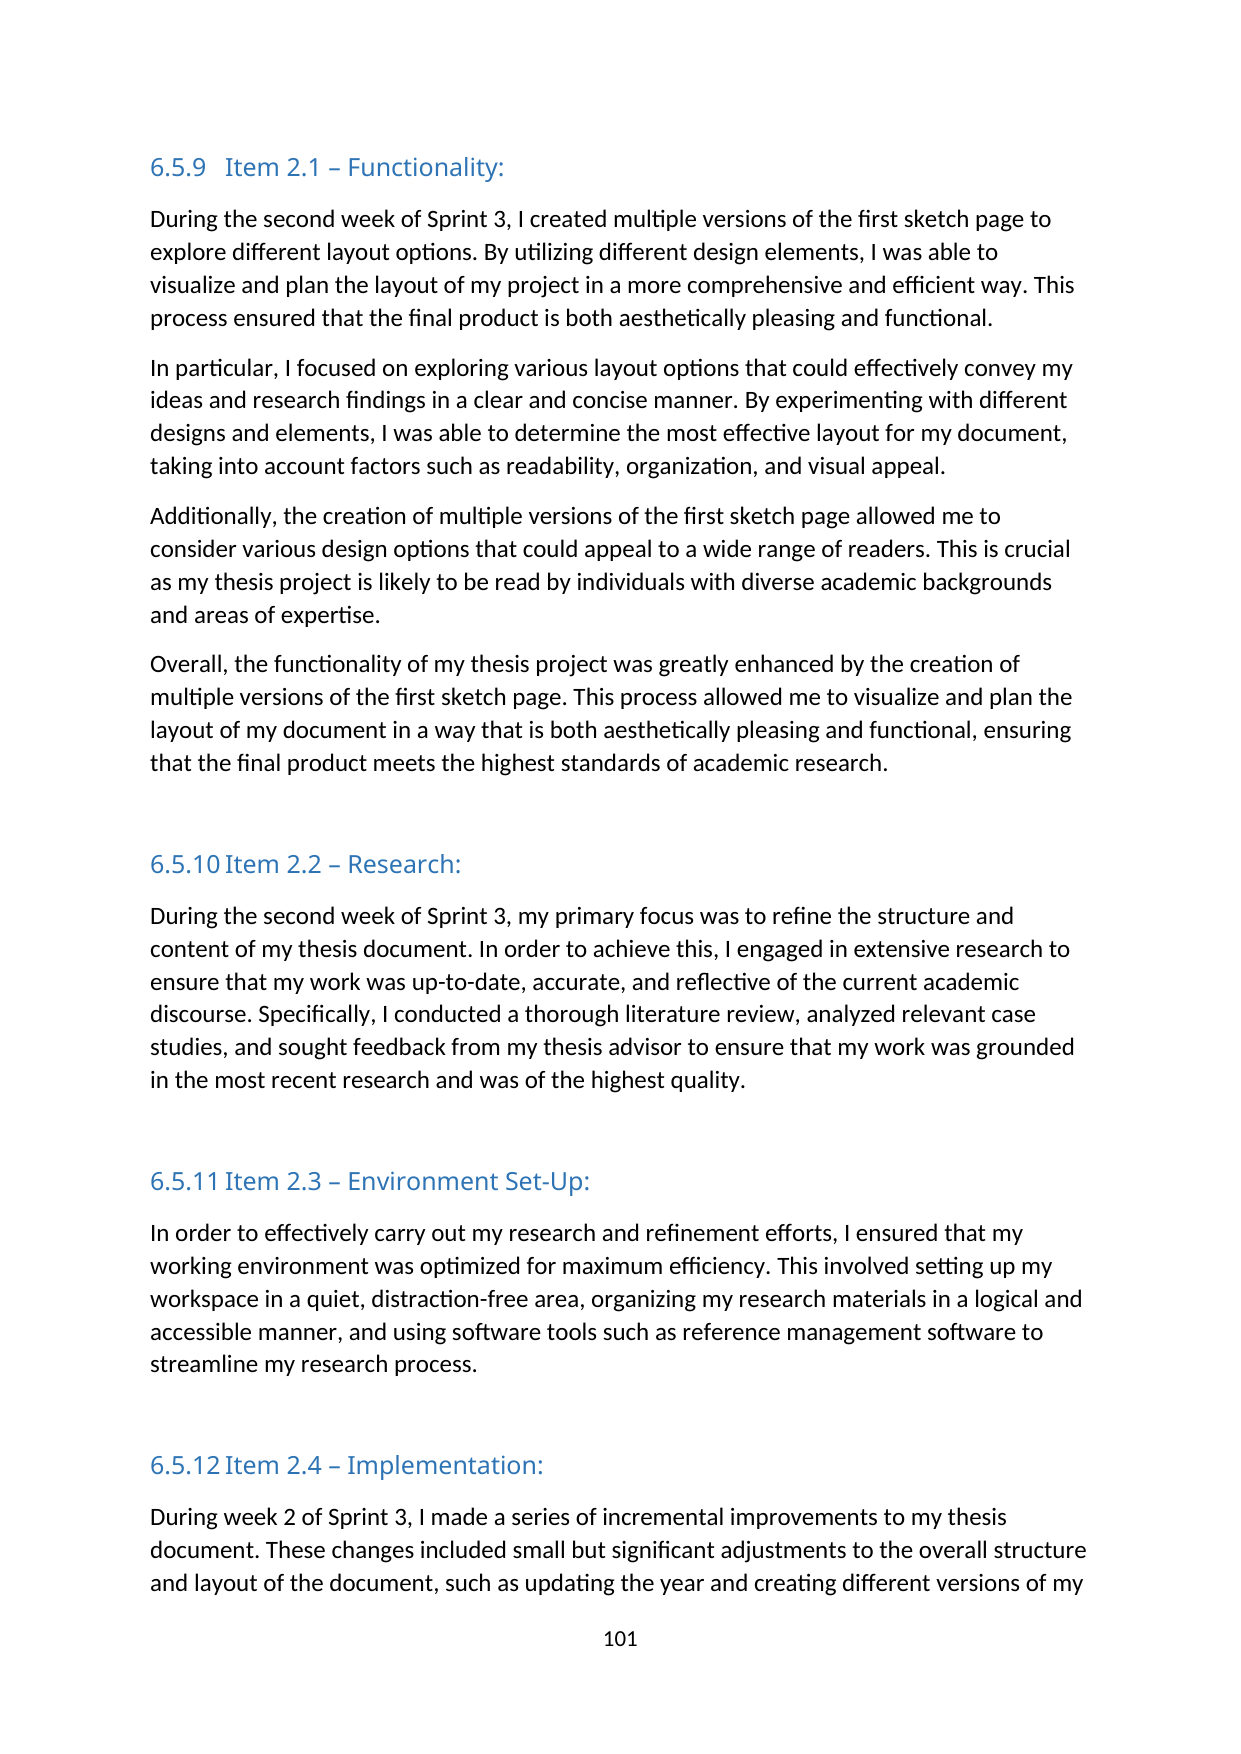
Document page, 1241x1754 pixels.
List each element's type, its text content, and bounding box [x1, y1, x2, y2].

subtitle Item 2.2 – Research: [150, 846, 1090, 880]
text In order to effectively carry out my research and refinement efforts, I ensured that my working environment was optimized for maximum efficiency. This involved setting up my workspace in a quiet, distraction-free area, organizing my research materials in a logical and accessible manner, and using software tools such as reference management software to streamline my research process. [150, 1217, 1090, 1379]
text Additionally, the creation of multiple versions of the first sketch page allowed me to consider various design options that could appeal to a wide range of readers. This is crucial as my thesis project is likely to be read by individuals with diverse academic backgrounds and areas of expertise. [150, 500, 1090, 629]
text Overall, the functionality of my thesis project was greatly enhanced by the creation of multiple versions of the first sketch page. This process allowed me to visualize and plan the layout of my document in a way that is both aesthetically pleasing and functional, ensuring that the final product meets the highest standards of academic research. [150, 648, 1090, 778]
subtitle Item 2.3 – Environment Set-Up: [150, 1163, 1090, 1198]
text During the second week of Sprint 3, I created multiple versions of the first sketch page to explore different layout options. By utilizing different design elements, I was able to visualize and plan the layout of my project in a more comprehensive and efficient way. This process ensured that the final product is both aesthetically pleasing and functional. [150, 203, 1090, 333]
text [150, 1501, 1090, 1598]
subtitle Item 2.4 – Implementation: [150, 1448, 1090, 1482]
subtitle Item 2.1 – Functionality: [150, 150, 1090, 184]
text During the second week of Sprint 3, my primary focus was to refine the structure and content of my thesis document. In order to achieve this, I engaged in extensive research to ensure that my work was up-to-date, accurate, and reflective of the current academic discourse. Specifically, I conducted a thorough literature review, analyzed relevant case studies, and sought feedback from my thesis advisor to ensure that my work was grounded in the most recent research and was of the highest quality. [150, 900, 1090, 1095]
text In particular, I focused on exploring various layout options that could effectively convey my ideas and research findings in a clear and concise manner. By experimenting with different designs and elements, I was able to determine the most effective layout for my document, taking into account factors such as readability, organization, and visual appeal. [150, 352, 1090, 481]
